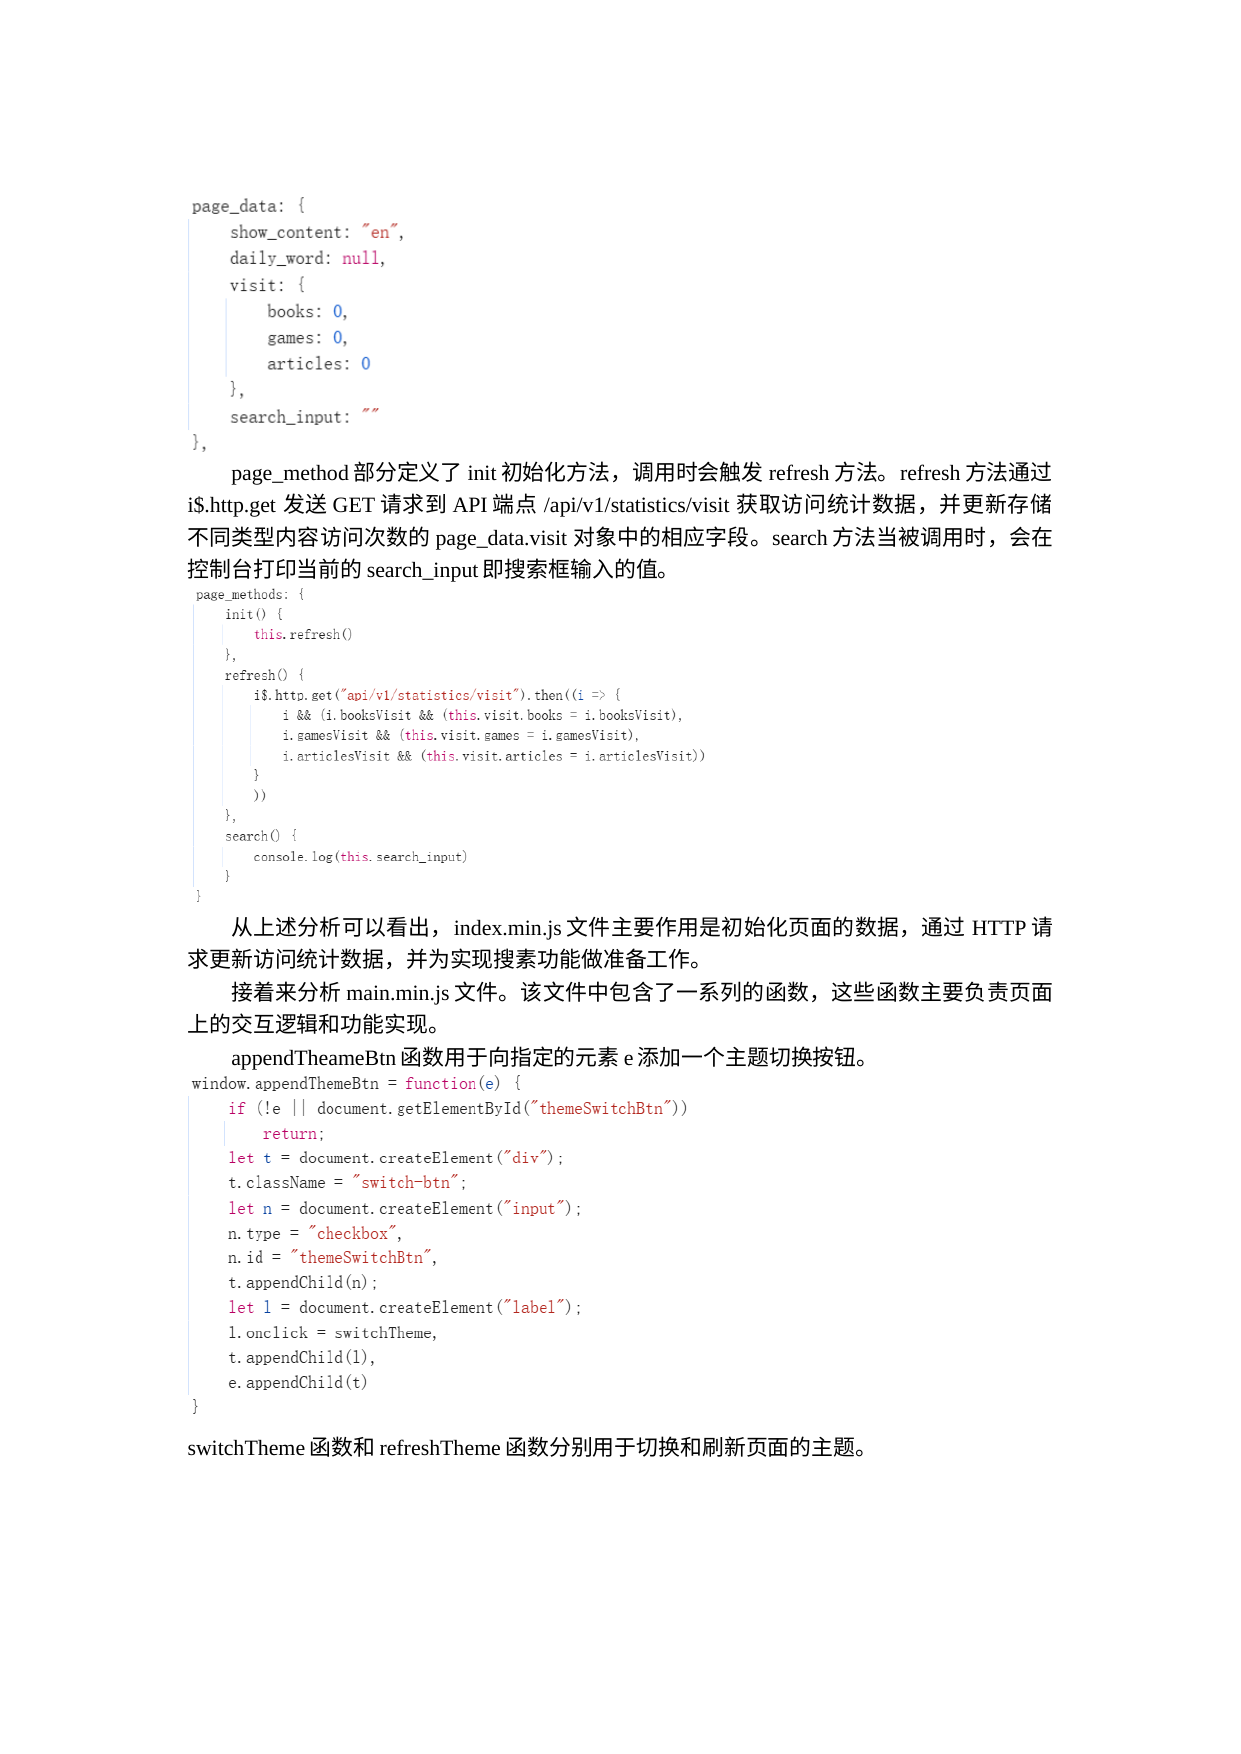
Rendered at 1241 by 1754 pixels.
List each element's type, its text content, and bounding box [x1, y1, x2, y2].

text 从上述分析可以看出，index.min.js文件主要作用是初始化页面的数据，通过HTTP请求更新访问统计数据，并为实现搜素功能做准备工作。 [187, 909, 1053, 974]
text switchTheme函数和refreshTheme函数分别用于切换和刷新页面的主题。 [187, 1429, 1053, 1462]
text page_method部分定义了init初始化方法，调用时会触发refresh方法。refresh方法通过 i$.http.get 发送GET请求到API端点 /api/v1/statistics/visit 获取访问统计数据，并更新存储不同类型内容访问次数的 page_data.visit 对象中的相应字段。search方法当被调用时，会在控制台打印当前的search_input即搜索框输入的值。 [187, 454, 1053, 584]
picture [187, 584, 708, 905]
text appendTheameBtn函数用于向指定的元素e添加一个主题切换按钮。 [187, 1039, 1053, 1072]
text 接着来分析main.min.js文件。该文件中包含了一系列的函数，这些函数主要负责页面上的交互逻辑和功能实现。 [187, 974, 1053, 1039]
picture [187, 194, 427, 453]
picture [187, 1072, 691, 1419]
